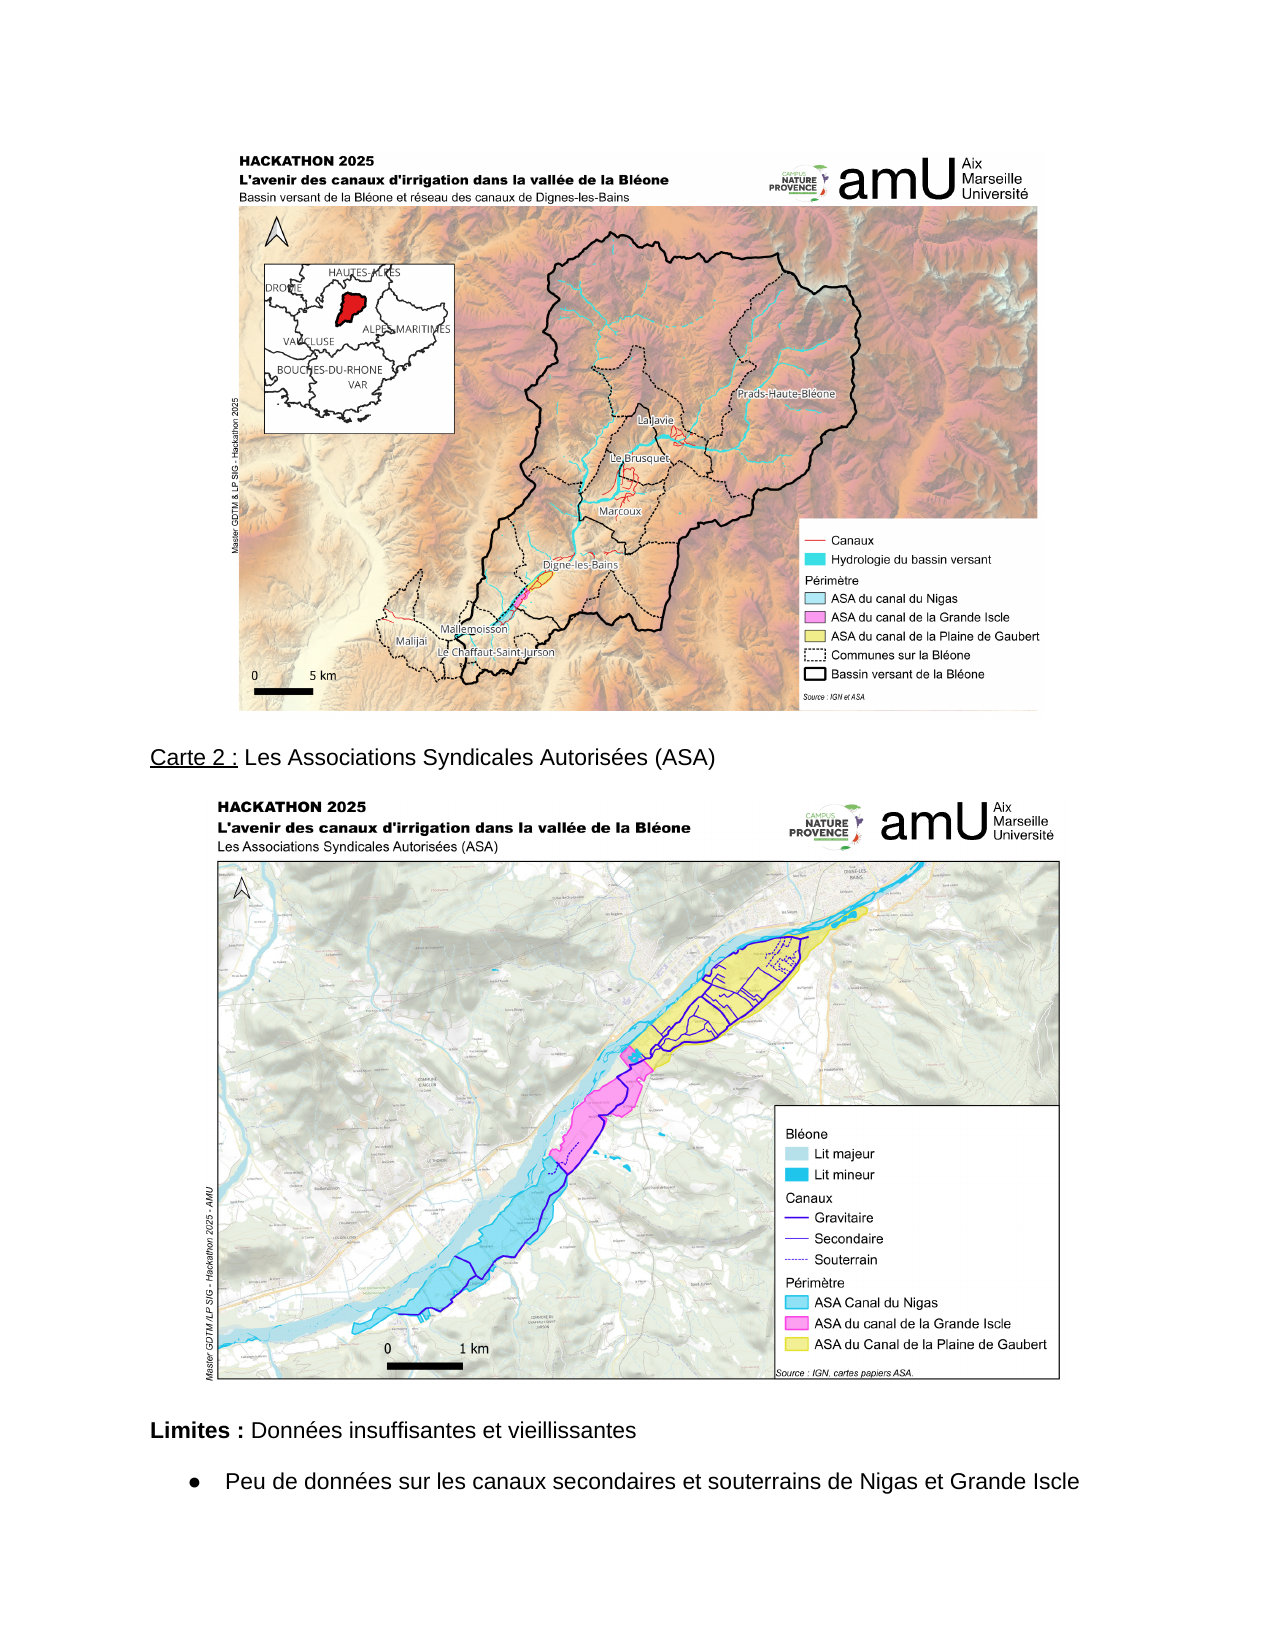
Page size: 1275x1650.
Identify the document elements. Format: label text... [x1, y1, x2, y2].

list Peu de données sur les canaux secondaires et souterrains de Nigas et Grande Iscle [187, 1468, 1125, 1494]
text Carte 2 : Les Associations Syndicales Autorisées (ASA) [150, 743, 1125, 770]
picture [228, 150, 1047, 719]
text Limites : Données insuffisantes et vieillissantes [150, 1417, 1125, 1443]
picture [205, 795, 1070, 1388]
